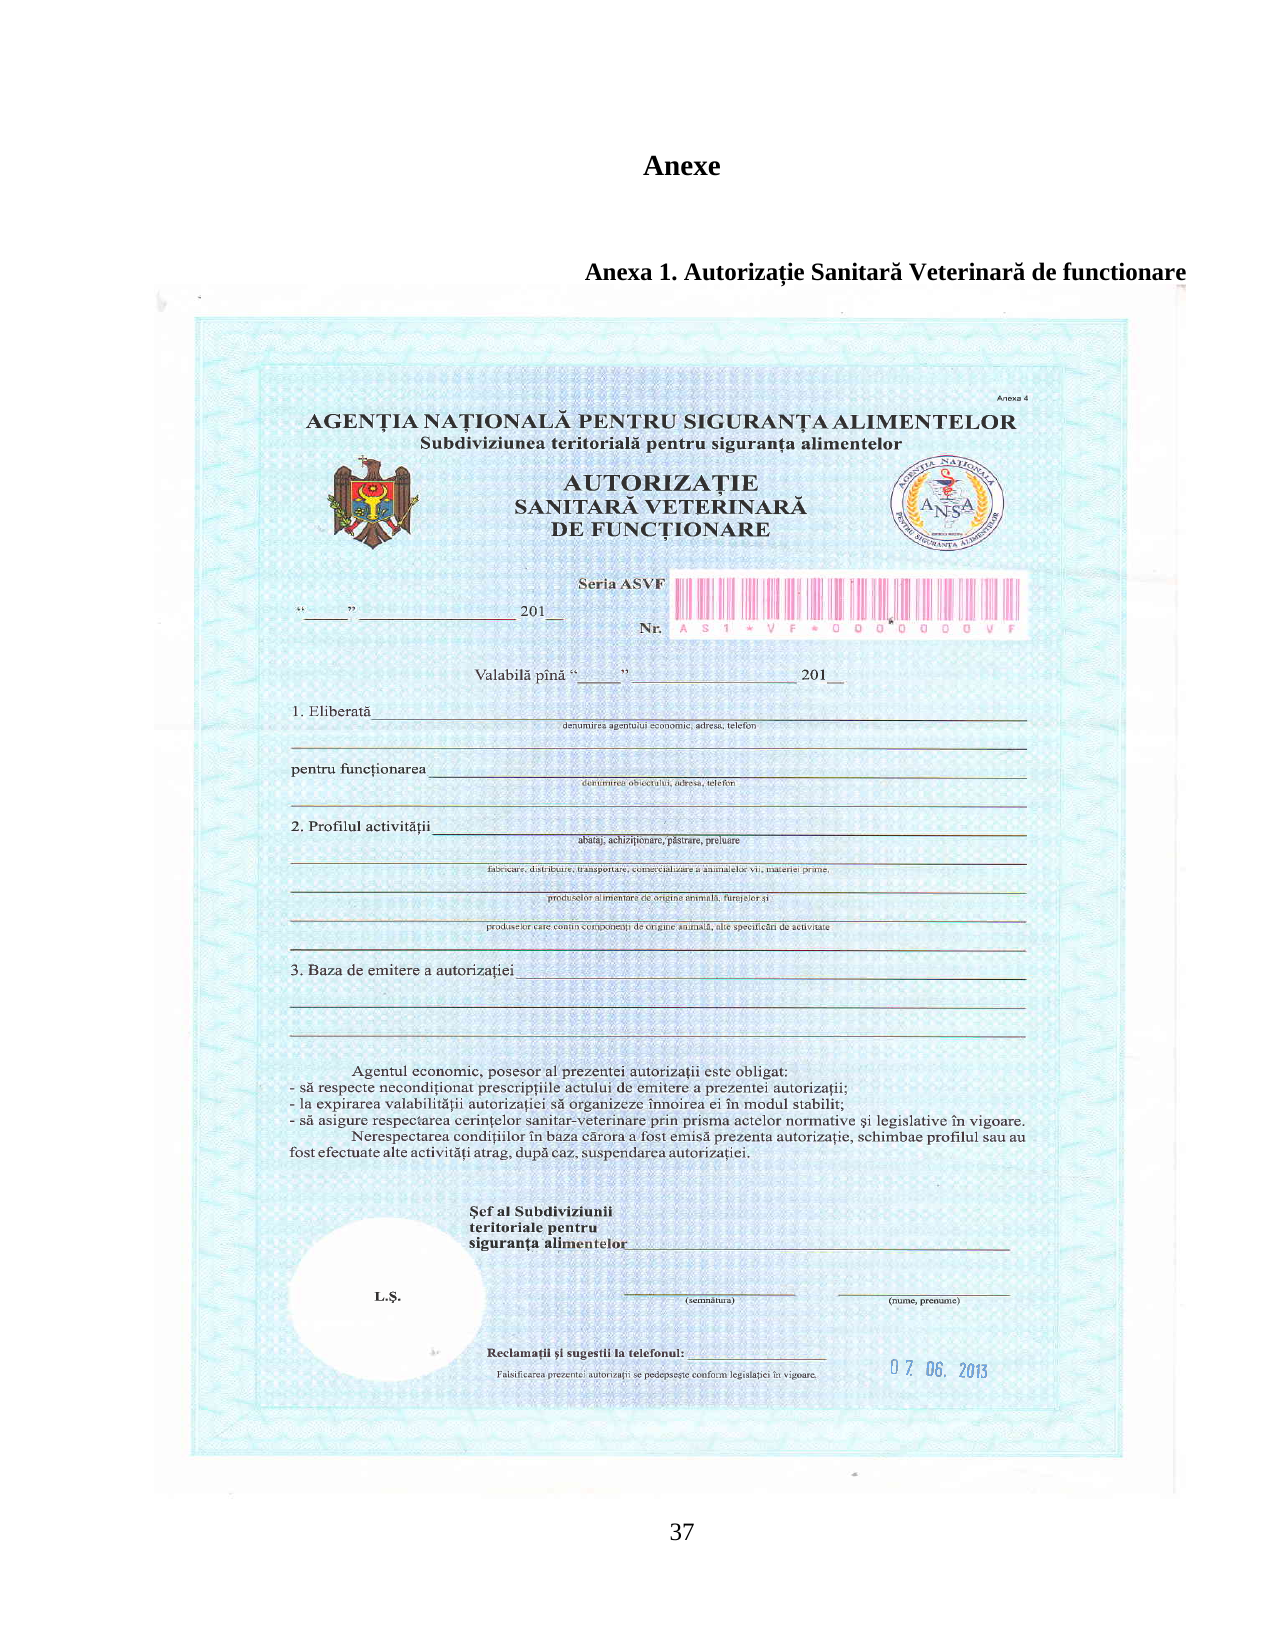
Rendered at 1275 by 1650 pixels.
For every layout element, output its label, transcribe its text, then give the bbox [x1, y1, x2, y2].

subtitle Anexe [177, 148, 1186, 181]
picture [154, 278, 1186, 1500]
text Anexa 1. Autorizație Sanitară Veterinară de functionare [177, 257, 1186, 285]
